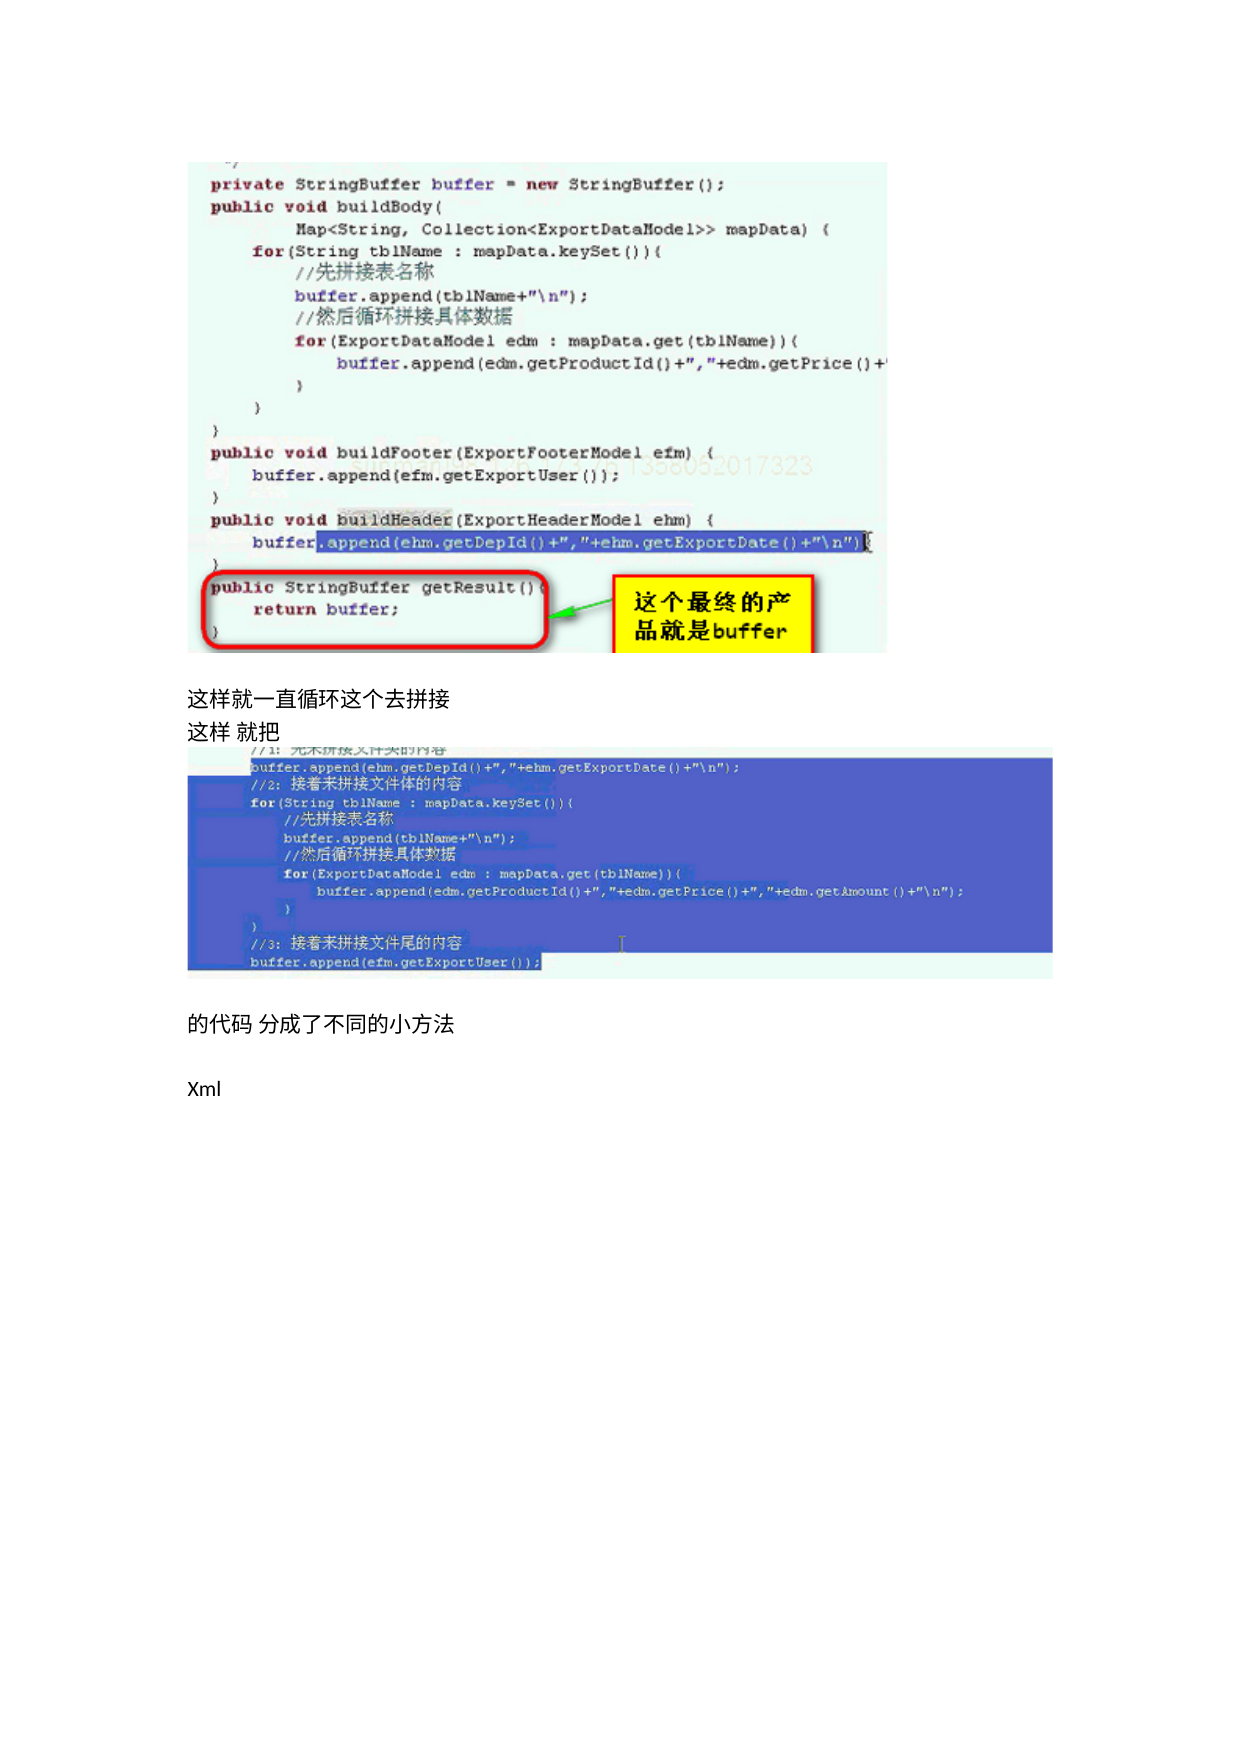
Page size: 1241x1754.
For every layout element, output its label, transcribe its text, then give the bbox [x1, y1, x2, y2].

picture [187, 747, 1053, 979]
text 这样 就把 [187, 714, 1053, 747]
picture [187, 162, 888, 653]
text 这样就一直循环这个去拼接 [187, 682, 1053, 714]
text Xml [187, 1072, 1053, 1104]
text 的代码 分成了不同的小方法 [187, 1007, 1053, 1039]
